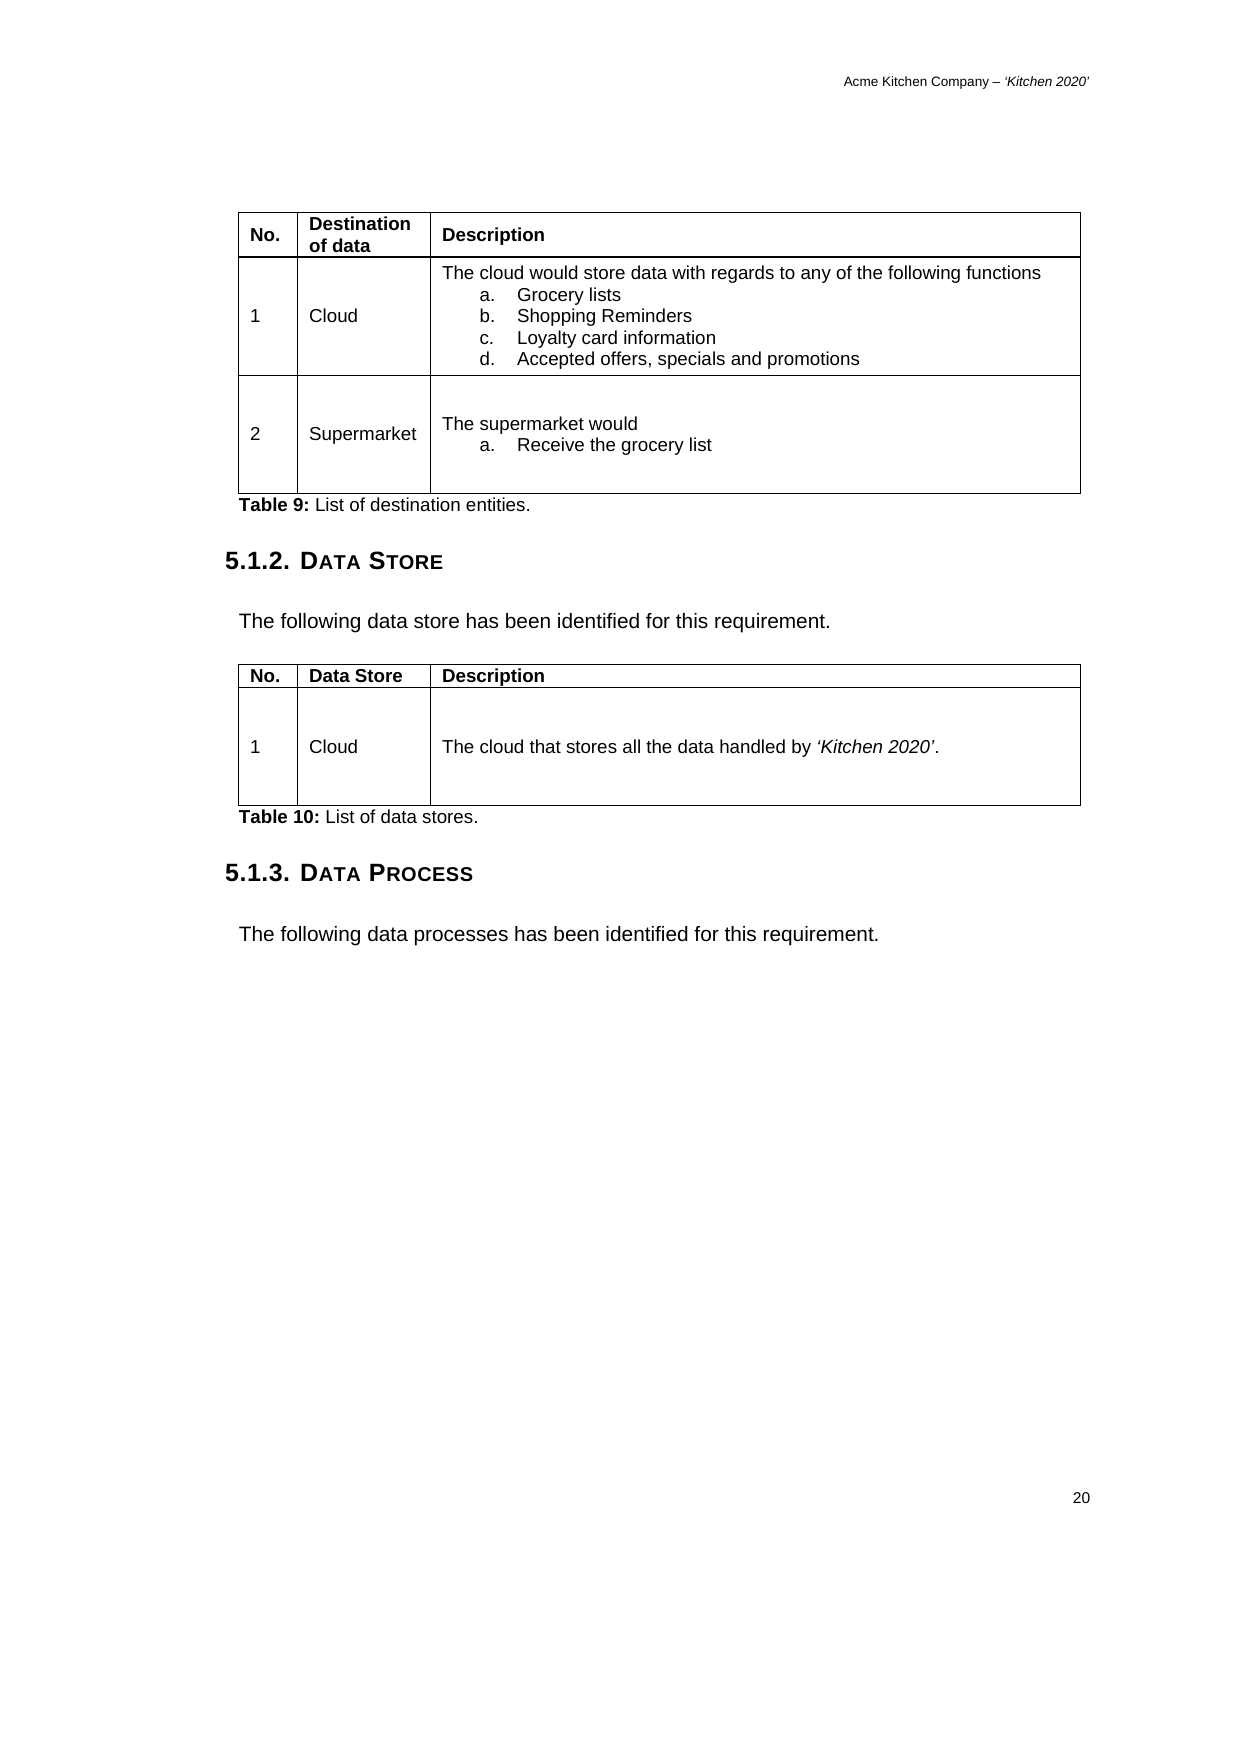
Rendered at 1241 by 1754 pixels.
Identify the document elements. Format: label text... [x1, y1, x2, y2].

table_header No. [239, 665, 297, 687]
table_cell 1 [239, 688, 297, 805]
table_cell Cloud [298, 688, 430, 805]
text The following data processes has been identified for this requirement. [239, 921, 1090, 945]
table_cell Cloud [298, 258, 430, 374]
subtitle Data Store [225, 546, 1090, 575]
table_cell The cloud that stores all the data handled by ‘Kitchen 2020’. [431, 688, 1080, 805]
table_cell The supermarket would Receive the grocery list [431, 376, 1080, 493]
text Table 10: List of data stores. [239, 806, 1090, 827]
table_header Description [431, 665, 1080, 687]
table_cell The cloud would store data with regards to any of the following functions Grocery lists Shopping Reminders Loyalty card information Accepted offers, specials and promotions [431, 258, 1080, 374]
table_header Data Store [298, 665, 430, 687]
table_header Destination of data [298, 213, 430, 256]
text The following data store has been identified for this requirement. [239, 609, 1090, 633]
table_header No. [239, 213, 297, 256]
text Table 9: List of destination entities. [239, 494, 1090, 515]
table_cell Supermarket [298, 376, 430, 493]
table_cell 1 [239, 258, 297, 374]
table_header Description [431, 213, 1080, 256]
table_cell 2 [239, 376, 297, 493]
subtitle Data Process [225, 858, 1090, 887]
